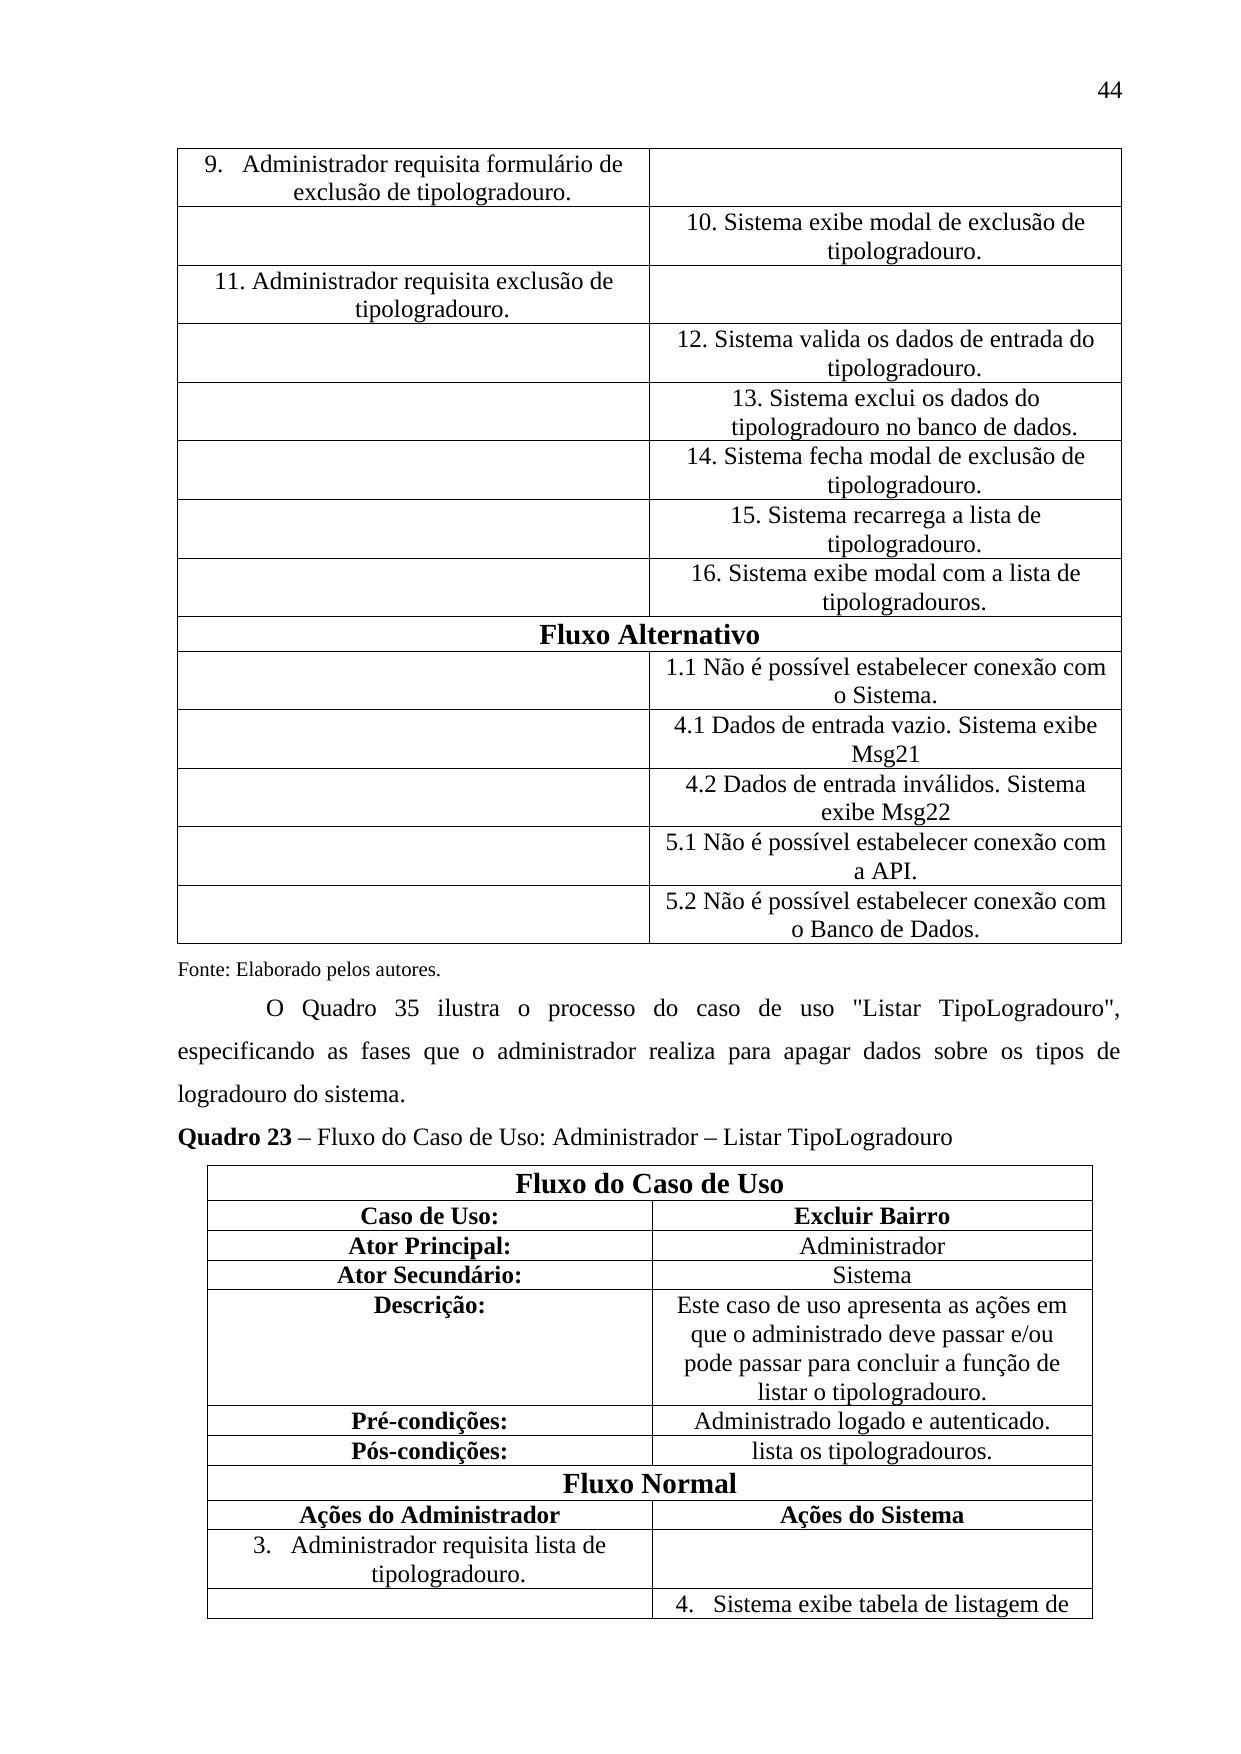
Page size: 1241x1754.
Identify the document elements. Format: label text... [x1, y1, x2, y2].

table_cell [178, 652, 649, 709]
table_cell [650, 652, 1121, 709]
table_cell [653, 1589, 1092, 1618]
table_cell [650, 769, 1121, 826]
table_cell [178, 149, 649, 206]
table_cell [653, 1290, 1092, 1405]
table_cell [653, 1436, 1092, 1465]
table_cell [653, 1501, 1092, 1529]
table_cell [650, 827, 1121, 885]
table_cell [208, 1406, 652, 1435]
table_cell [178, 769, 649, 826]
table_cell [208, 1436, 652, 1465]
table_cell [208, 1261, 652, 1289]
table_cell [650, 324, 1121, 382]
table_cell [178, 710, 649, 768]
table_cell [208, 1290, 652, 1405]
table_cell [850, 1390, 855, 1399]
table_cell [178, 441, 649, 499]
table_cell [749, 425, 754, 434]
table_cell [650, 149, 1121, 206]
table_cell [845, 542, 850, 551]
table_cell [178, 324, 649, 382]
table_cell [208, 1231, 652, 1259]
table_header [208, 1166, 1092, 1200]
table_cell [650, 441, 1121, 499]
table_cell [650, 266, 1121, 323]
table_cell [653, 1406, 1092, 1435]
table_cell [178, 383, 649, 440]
text O Quadro 35 ilustra o processo do caso de uso "Listar TipoLogradouro", especificando as fases que o administrador realiza para apagar dados sobre os tipos de logradouro do sistema. [177, 993, 1122, 1108]
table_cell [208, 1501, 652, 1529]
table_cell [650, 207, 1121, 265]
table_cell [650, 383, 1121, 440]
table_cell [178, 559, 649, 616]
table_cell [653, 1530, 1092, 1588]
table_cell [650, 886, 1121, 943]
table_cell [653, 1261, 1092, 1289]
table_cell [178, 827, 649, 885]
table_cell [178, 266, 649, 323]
text Fonte: Elaborado pelos autores. [177, 957, 1122, 981]
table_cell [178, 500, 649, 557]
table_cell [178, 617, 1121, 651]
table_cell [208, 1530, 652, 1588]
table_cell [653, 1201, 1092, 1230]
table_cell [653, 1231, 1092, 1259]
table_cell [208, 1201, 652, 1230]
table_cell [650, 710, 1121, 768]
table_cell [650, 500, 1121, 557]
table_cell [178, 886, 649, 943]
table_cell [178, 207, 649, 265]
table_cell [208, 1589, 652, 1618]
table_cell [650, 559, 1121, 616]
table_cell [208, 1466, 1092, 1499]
